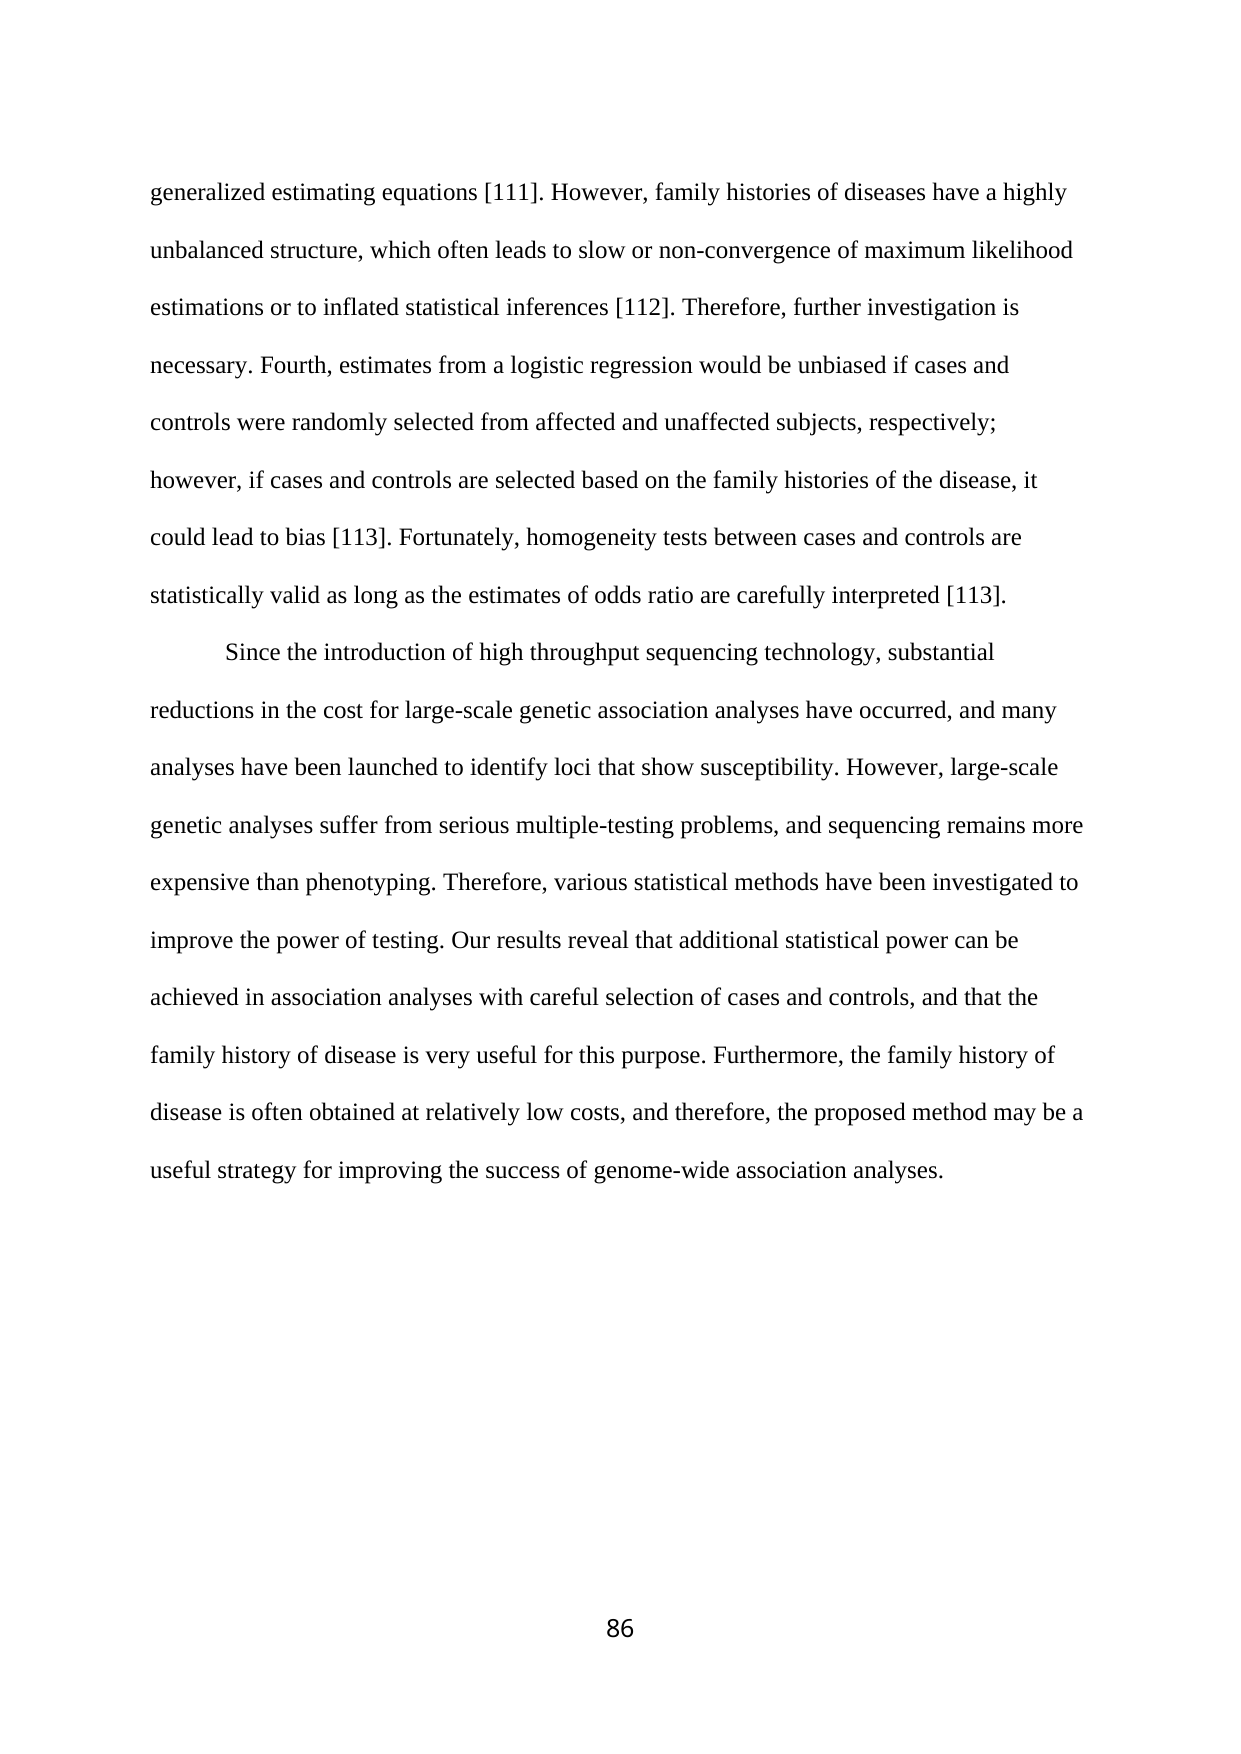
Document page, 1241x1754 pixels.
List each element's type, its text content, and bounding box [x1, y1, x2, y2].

text Since the introduction of high throughput sequencing technology, substantial reductions in the cost for large-scale genetic association analyses have occurred, and many analyses have been launched to identify loci that show susceptibility. However, large-scale genetic analyses suffer from serious multiple-testing problems, and sequencing remains more expensive than phenotyping. Therefore, various statistical methods have been investigated to improve the power of testing. Our results reveal that additional statistical power can be achieved in association analyses with careful selection of cases and controls, and that the family history of disease is very useful for this purpose. Furthermore, the family history of disease is often obtained at relatively low costs, and therefore, the proposed method may be a useful strategy for improving the success of genome-wide association analyses. [150, 637, 1090, 1183]
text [150, 177, 1090, 608]
